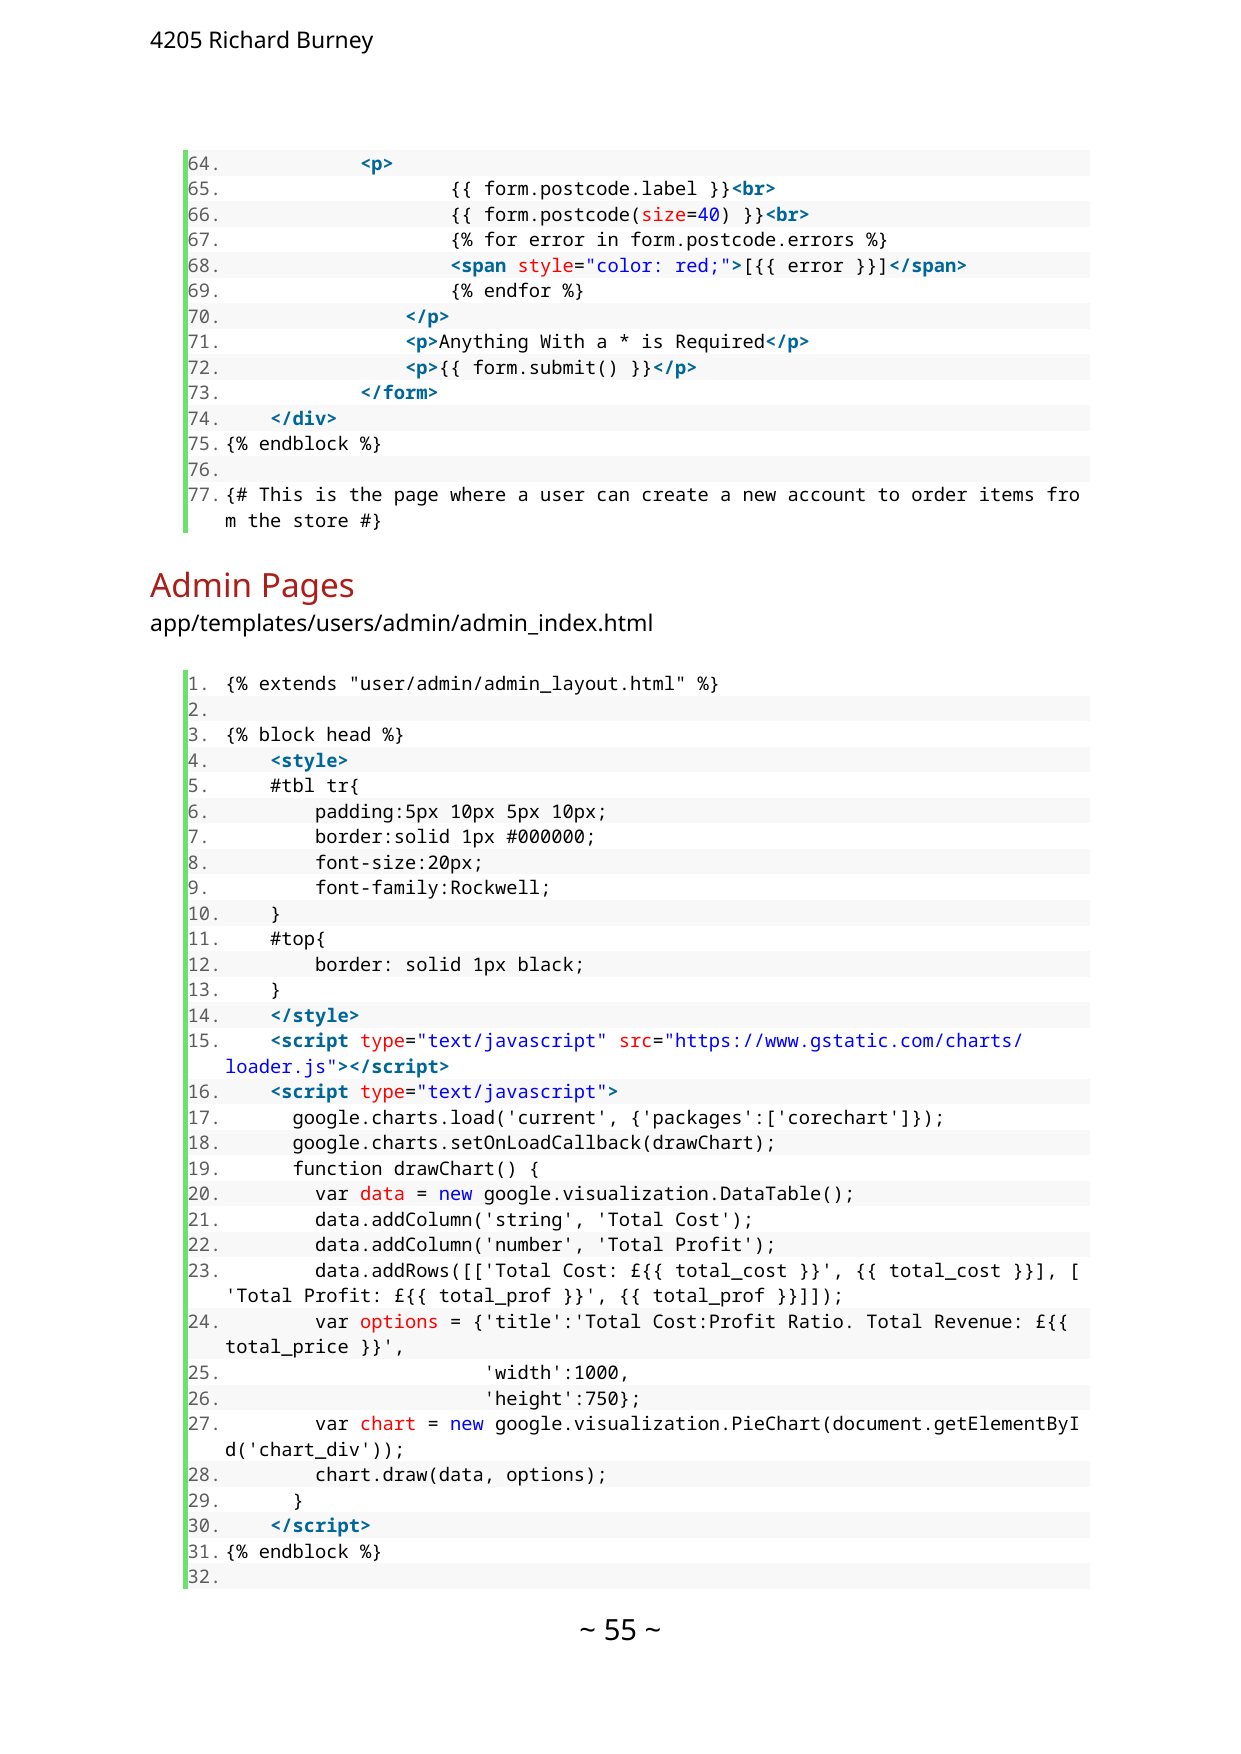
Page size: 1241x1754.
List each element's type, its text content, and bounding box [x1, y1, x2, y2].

list var chart = new google.visualization.PieChart(document.getElementById('chart_div')); [188, 1410, 1090, 1461]
list var options = {'title':'Total Cost:Profit Ratio. Total Revenue: £{{ total_price }}', [188, 1308, 1090, 1359]
list var data = new google.visualization.DataTable(); [188, 1181, 1090, 1206]
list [188, 252, 1090, 278]
list </script> [188, 1512, 1090, 1538]
list google.charts.load('current', {'packages':['corechart']}); [188, 1104, 1090, 1130]
list <script type="text/javascript"> [188, 1079, 1090, 1104]
list </p> [188, 303, 1090, 329]
subtitle Admin Pages [150, 562, 1090, 607]
list data.addRows([['Total Cost: £{{ total_cost }}', {{ total_cost }}], ['Total Profit: £{{ total_prof }}', {{ total_prof }}]]); [188, 1257, 1090, 1308]
list padding:5px 10px 5px 10px; [188, 798, 1090, 823]
list </style> [188, 1002, 1090, 1028]
list chart.draw(data, options); [188, 1461, 1090, 1487]
list google.charts.setOnLoadCallback(drawChart); [188, 1130, 1090, 1155]
list font-family:Rockwell; [188, 874, 1090, 900]
list {% for error in form.postcode.errors %} [188, 227, 1090, 252]
list {% endblock %} [188, 1538, 1090, 1563]
list {% endblock %} [188, 431, 1090, 456]
list {{ form.postcode(size=40) }}<br> [188, 201, 1090, 227]
list 'width':1000, [188, 1359, 1090, 1385]
list {# This is the page where a user can create a new account to order items from the store #} [188, 482, 1090, 533]
list font-size:20px; [188, 849, 1090, 874]
list data.addColumn('number', 'Total Profit'); [188, 1232, 1090, 1257]
list #top{ [188, 926, 1090, 951]
list function drawChart() { [188, 1155, 1090, 1181]
list } [188, 977, 1090, 1002]
list border: solid 1px black; [188, 951, 1090, 977]
list {{ form.postcode.label }}<br> [188, 176, 1090, 201]
list border:solid 1px #000000; [188, 823, 1090, 849]
list data.addColumn('string', 'Total Cost'); [188, 1206, 1090, 1232]
list {% block head %} [188, 721, 1090, 747]
list } [188, 1487, 1090, 1512]
list </div> [188, 405, 1090, 431]
text app/templates/users/admin/admin_index.html [150, 607, 1090, 639]
list <p> [188, 150, 1090, 176]
list #tbl tr{ [188, 772, 1090, 798]
list 'height':750}; [188, 1385, 1090, 1410]
list {% endfor %} [188, 278, 1090, 303]
list {% extends "user/admin/admin_layout.html" %} [188, 670, 1090, 696]
list <script type="text/javascript" src="https://www.gstatic.com/charts/loader.js"></script> [188, 1028, 1090, 1079]
list <p>{{ form.submit() }}</p> [188, 354, 1090, 380]
list </form> [188, 380, 1090, 405]
list <style> [188, 747, 1090, 772]
list <p>Anything With a * is Required</p> [188, 329, 1090, 354]
list } [188, 900, 1090, 926]
